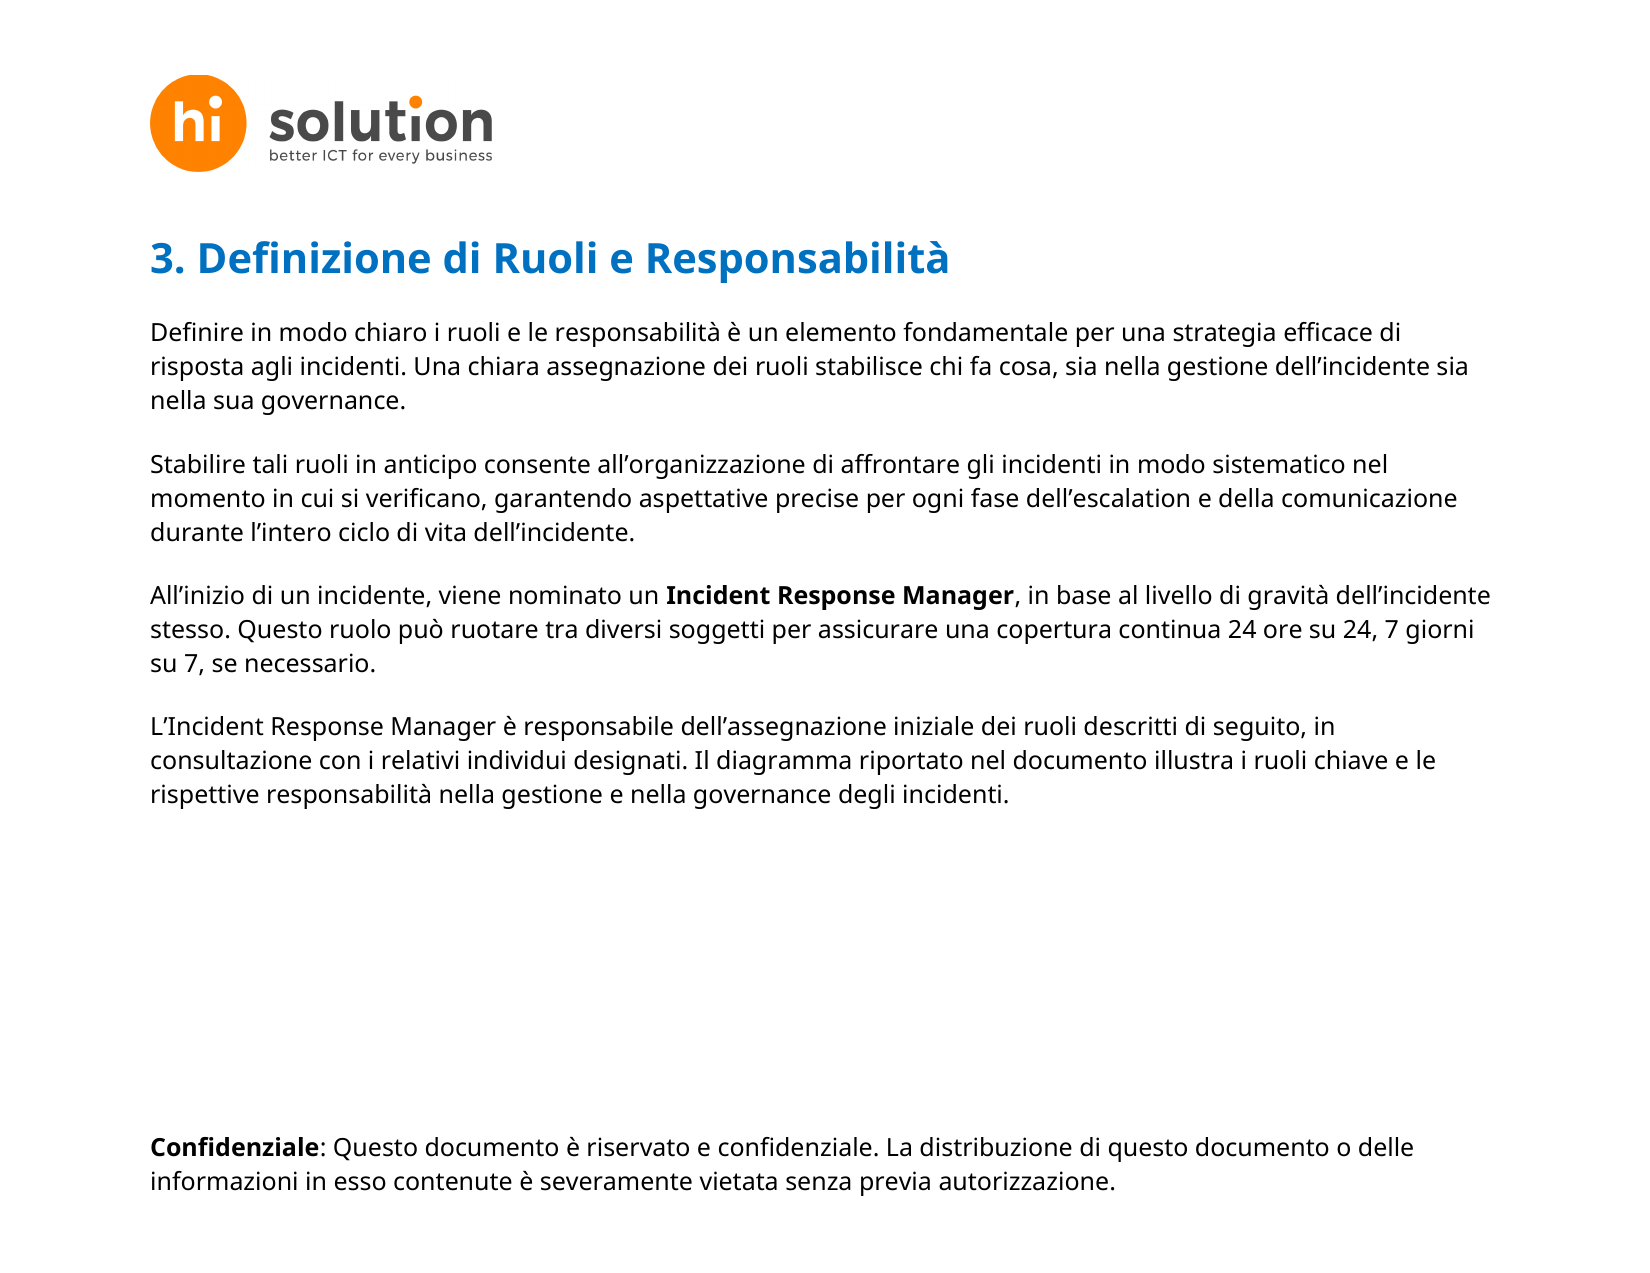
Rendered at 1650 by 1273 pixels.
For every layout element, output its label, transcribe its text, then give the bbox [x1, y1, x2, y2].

text Stabilire tali ruoli in anticipo consente all’organizzazione di affrontare gli incidenti in modo sistematico nel momento in cui si verificano, garantendo aspettative precise per ogni fase dell’escalation e della comunicazione durante l’intero ciclo di vita dell’incidente. [150, 446, 1500, 548]
text Definire in modo chiaro i ruoli e le responsabilità è un elemento fondamentale per una strategia efficace di risposta agli incidenti. Una chiara assegnazione dei ruoli stabilisce chi fa cosa, sia nella gestione dell’incidente sia nella sua governance. [150, 315, 1500, 417]
subtitle 3. Definizione di Ruoli e Responsabilità [150, 229, 1500, 286]
text L’Incident Response Manager è responsabile dell’assegnazione iniziale dei ruoli descritti di seguito, in consultazione con i relativi individui designati. Il diagramma riportato nel documento illustra i ruoli chiave e le rispettive responsabilità nella gestione e nella governance degli incidenti. [150, 709, 1500, 811]
picture [150, 75, 492, 172]
text All’inizio di un incidente, viene nominato un Incident Response Manager, in base al livello di gravità dell’incidente stesso. Questo ruolo può ruotare tra diversi soggetti per assicurare una copertura continua 24 ore su 24, 7 giorni su 7, se necessario. [150, 578, 1500, 680]
